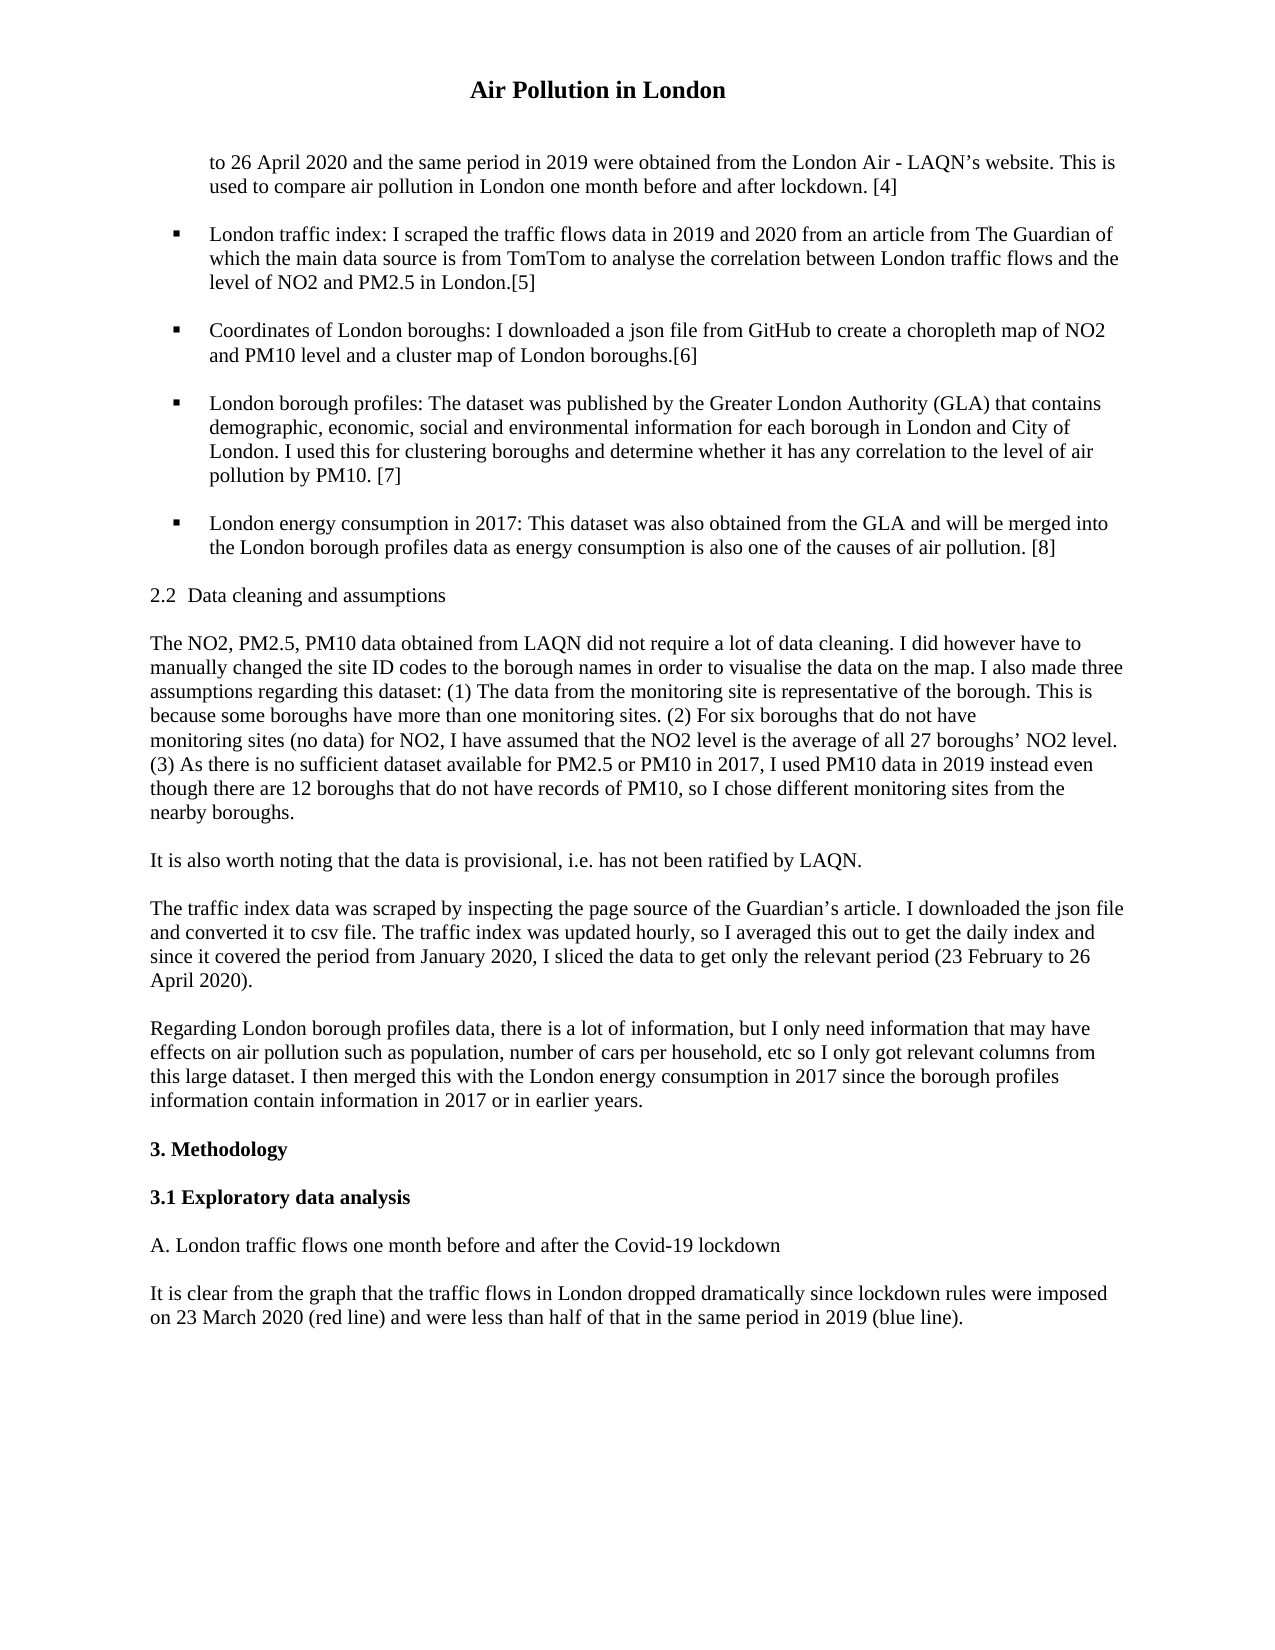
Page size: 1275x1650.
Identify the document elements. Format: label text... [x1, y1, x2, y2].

list London energy consumption in 2017: This dataset was also obtained from the GLA and will be merged into the London borough profiles data as energy consumption is also one of the causes of air pollution. [8] [172, 511, 1125, 559]
text A. London traffic flows one month before and after the Covid-19 lockdown [150, 1233, 1125, 1257]
text 3. Methodology [150, 1137, 1125, 1161]
text The NO2, PM2.5, PM10 data obtained from LAQN did not require a lot of data cleaning. I did however have to manually changed the site ID codes to the borough names in order to visualise the data on the map. I also made three assumptions regarding this dataset: (1) The data from the monitoring site is representative of the borough. This is because some boroughs have more than one monitoring sites. (2) For six boroughs that do not have [150, 631, 1125, 727]
list Data cleaning and assumptions [150, 583, 1125, 607]
list London traffic index: I scraped the traffic flows data in 2019 and 2020 from an article from The Guardian of which the main data source is from TomTom to analyse the correlation between London traffic flows and the level of NO2 and PM2.5 in London.[5] [172, 222, 1125, 294]
text It is also worth noting that the data is provisional, i.e. has not been ratified by LAQN. [150, 848, 1125, 872]
text monitoring sites (no data) for NO2, I have assumed that the NO2 level is the average of all 27 boroughs’ NO2 level. (3) As there is no sufficient dataset available for PM2.5 or PM10 in 2017, I used PM10 data in 2019 instead even though there are 12 boroughs that do not have records of PM10, so I chose different monitoring sites from the nearby boroughs. [150, 727, 1125, 824]
text The traffic index data was scraped by inspecting the page source of the Guardian’s article. I downloaded the json file and converted it to csv file. The traffic index was updated hourly, so I averaged this out to get the daily index and since it covered the period from January 2020, I sliced the data to get only the relevant period (23 February to 26 April 2020). [150, 896, 1125, 992]
text It is clear from the graph that the traffic flows in London dropped dramatically since lockdown rules were imposed on 23 March 2020 (red line) and were less than half of that in the same period in 2019 (blue line). [150, 1281, 1125, 1329]
list Coordinates of London boroughs: I downloaded a json file from GitHub to create a choropleth map of NO2 and PM10 level and a cluster map of London boroughs.[6] [172, 318, 1125, 367]
list London borough profiles: The dataset was published by the Greater London Authority (GLA) that contains demographic, economic, social and environmental information for each borough in London and City of London. I used this for clustering boroughs and determine whether it has any correlation to the level of air pollution by PM10. [7] [172, 391, 1125, 487]
text Regarding London borough profiles data, there is a lot of information, but I only need information that may have effects on air pollution such as population, number of cars per household, etc so I only got relevant columns from this large dataset. I then merged this with the London energy consumption in 2017 since the borough profiles information contain information in 2017 or in earlier years. [150, 1016, 1125, 1112]
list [172, 150, 1125, 198]
text 3.1 Exploratory data analysis [150, 1185, 1125, 1209]
